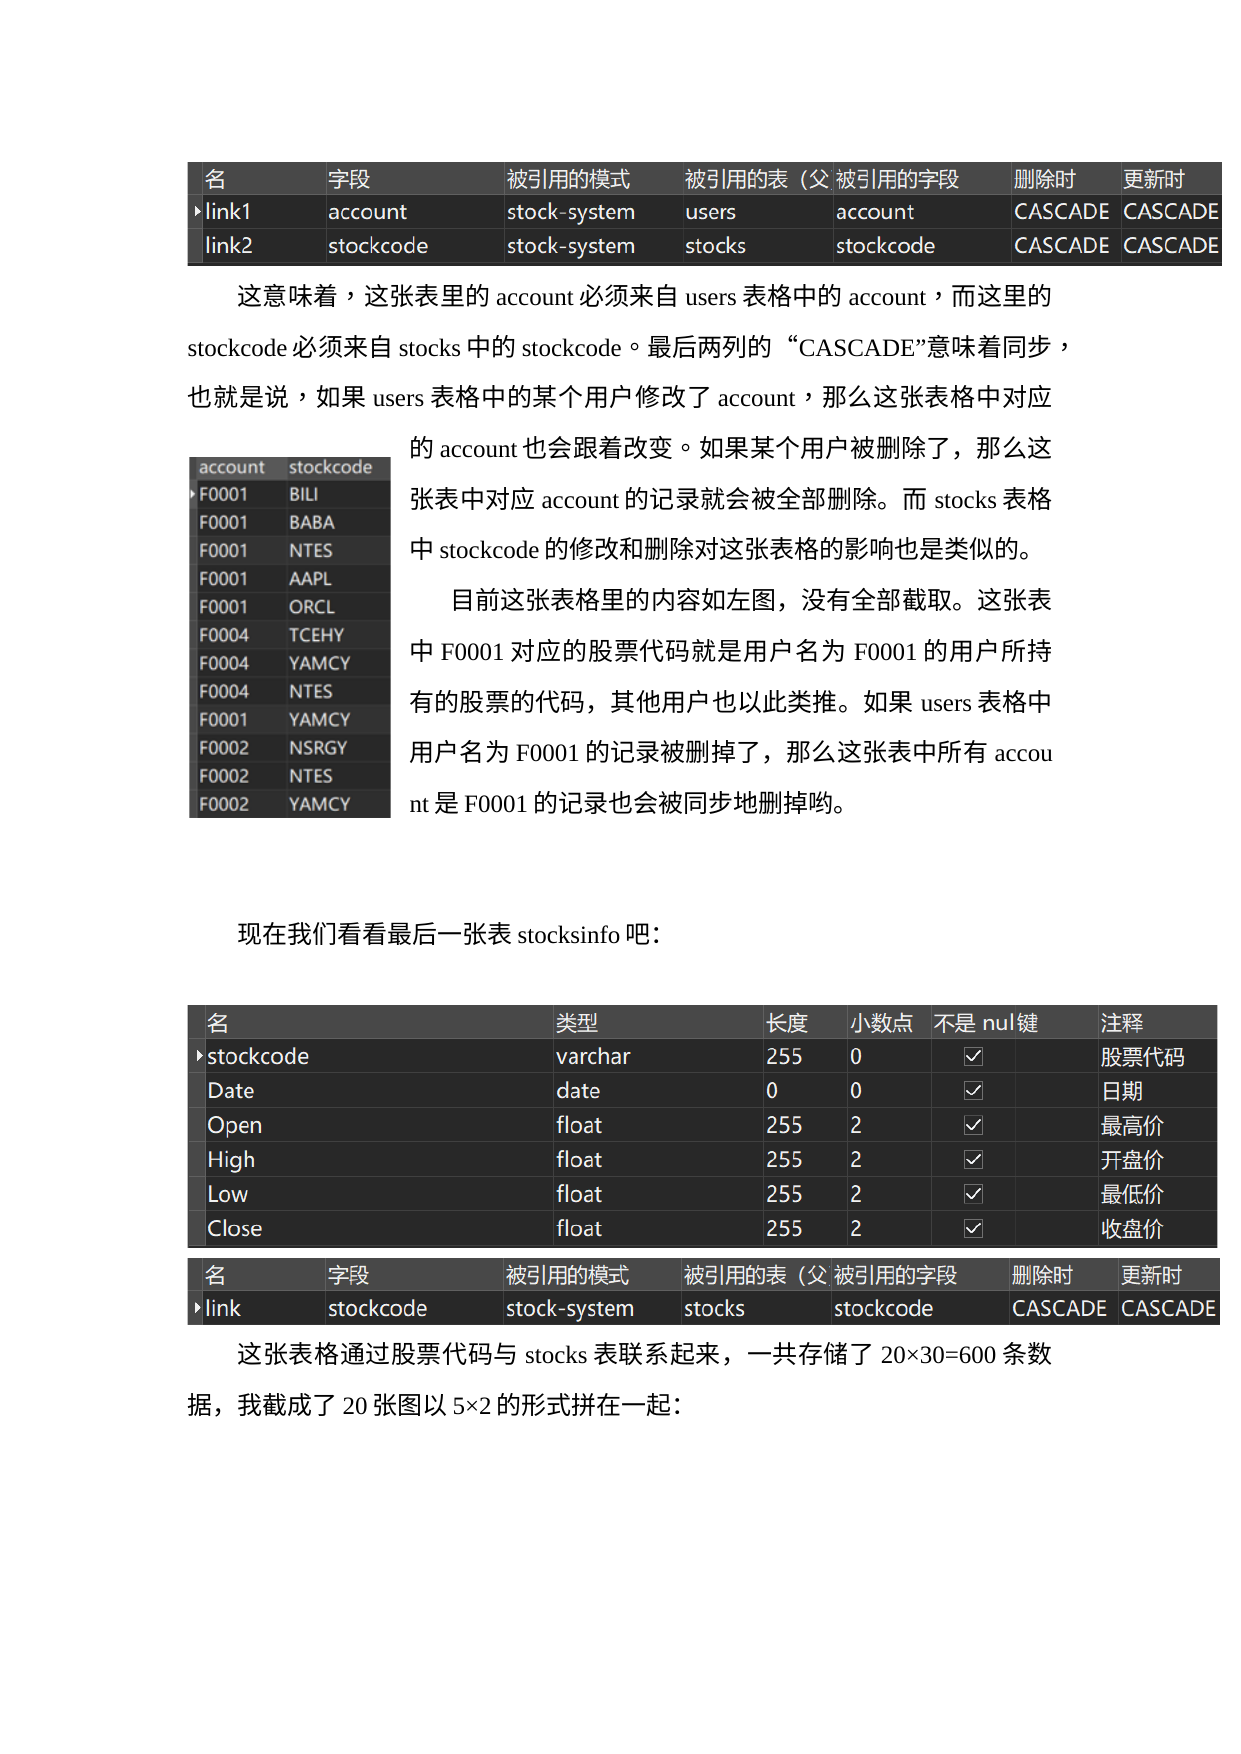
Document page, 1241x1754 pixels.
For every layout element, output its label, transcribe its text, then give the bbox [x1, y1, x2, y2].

text 目前这张表格里的内容如左图，没有全部截取。这张表中F0001对应的股票代码就是用户名为F0001的用户所持有的股票的代码，其他用户也以此类推。如果users表格中用户名为F0001的记录被删掉了，那么这张表中所有account是F0001的记录也会被同步地删掉哟。 [187, 581, 1053, 820]
text 这张表格通过股票代码与stocks表联系起来，一共存储了20×30=600条数据，我截成了20张图以5×2的形式拼在一起： [187, 1335, 1053, 1422]
text 现在我们看看最后一张表stocksinfo吧： [187, 915, 1053, 951]
picture [187, 457, 390, 814]
picture [187, 1258, 1220, 1325]
picture [187, 162, 1222, 266]
text 这意味着，这张表里的account必须来自users表格中的account，而这里的stockcode必须来自stocks中的stockcode。最后两列的“CASCADE”意味着同步，也就是说，如果users表格中的某个用户修改了account，那么这张表格中对应的account也会跟着改变。如果某个用户被删除了，那么这张表中对应account的记录就会被全部删除。而stocks表格中stockcode的修改和删除对这张表格的影响也是类似的。 [187, 276, 1053, 566]
picture [187, 1005, 1218, 1248]
